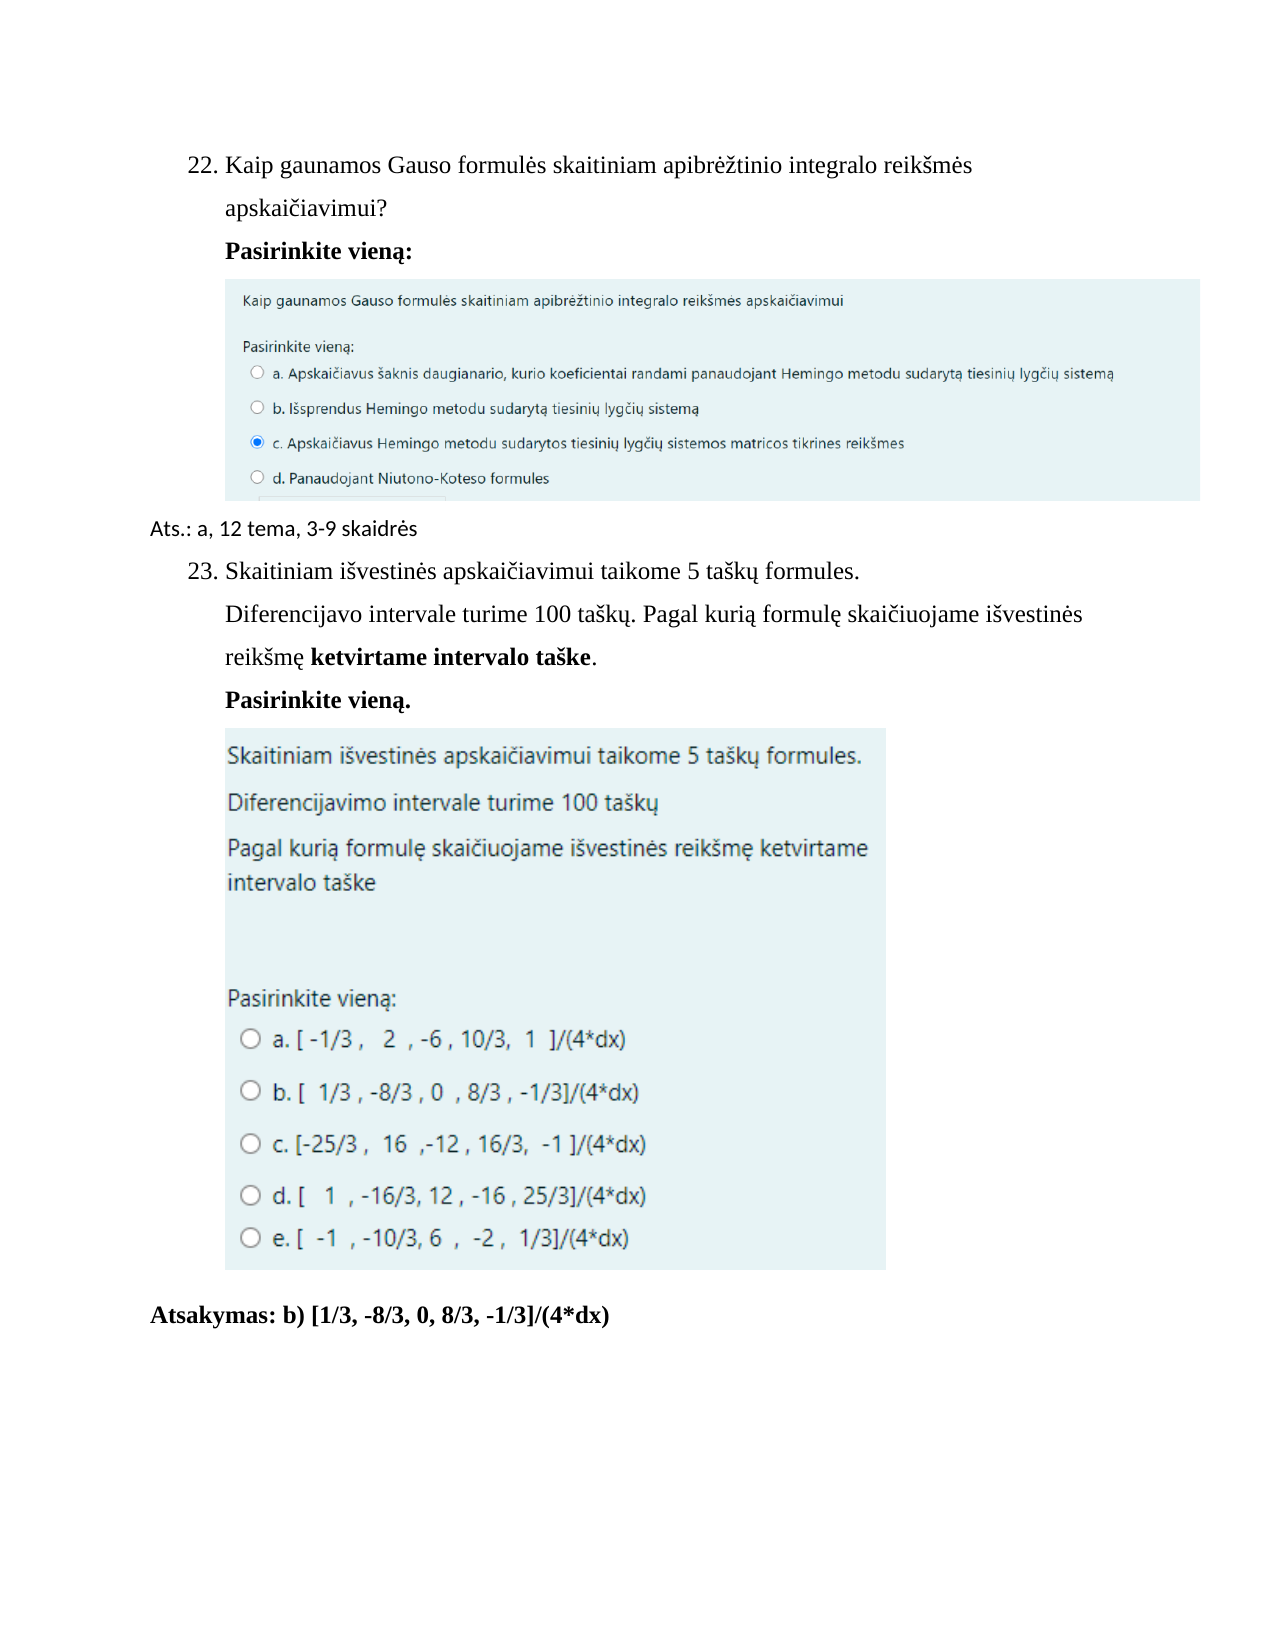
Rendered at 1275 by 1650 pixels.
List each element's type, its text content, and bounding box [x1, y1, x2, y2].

text Atsakymas: b) [1/3, -8/3, 0, 8/3, -1/3]/(4*dx) [150, 1300, 1125, 1328]
text Pasirinkite vieną. [225, 685, 1125, 714]
picture [225, 279, 1200, 501]
list Kaip gaunamos Gauso formulės skaitiniam apibrėžtinio integralo reikšmės apskaičiavimui? [187, 150, 1125, 222]
text Pasirinkite vieną: [225, 236, 1125, 265]
picture [225, 728, 886, 1270]
text Diferencijavo intervale turime 100 taškų. Pagal kurią formulę skaičiuojame išvestinės reikšmę ketvirtame intervalo taške. [225, 599, 1125, 671]
text Ats.: a, 12 tema, 3-9 skaidrės [150, 514, 1125, 542]
list Skaitiniam išvestinės apskaičiavimui taikome 5 taškų formules. [187, 556, 1125, 585]
